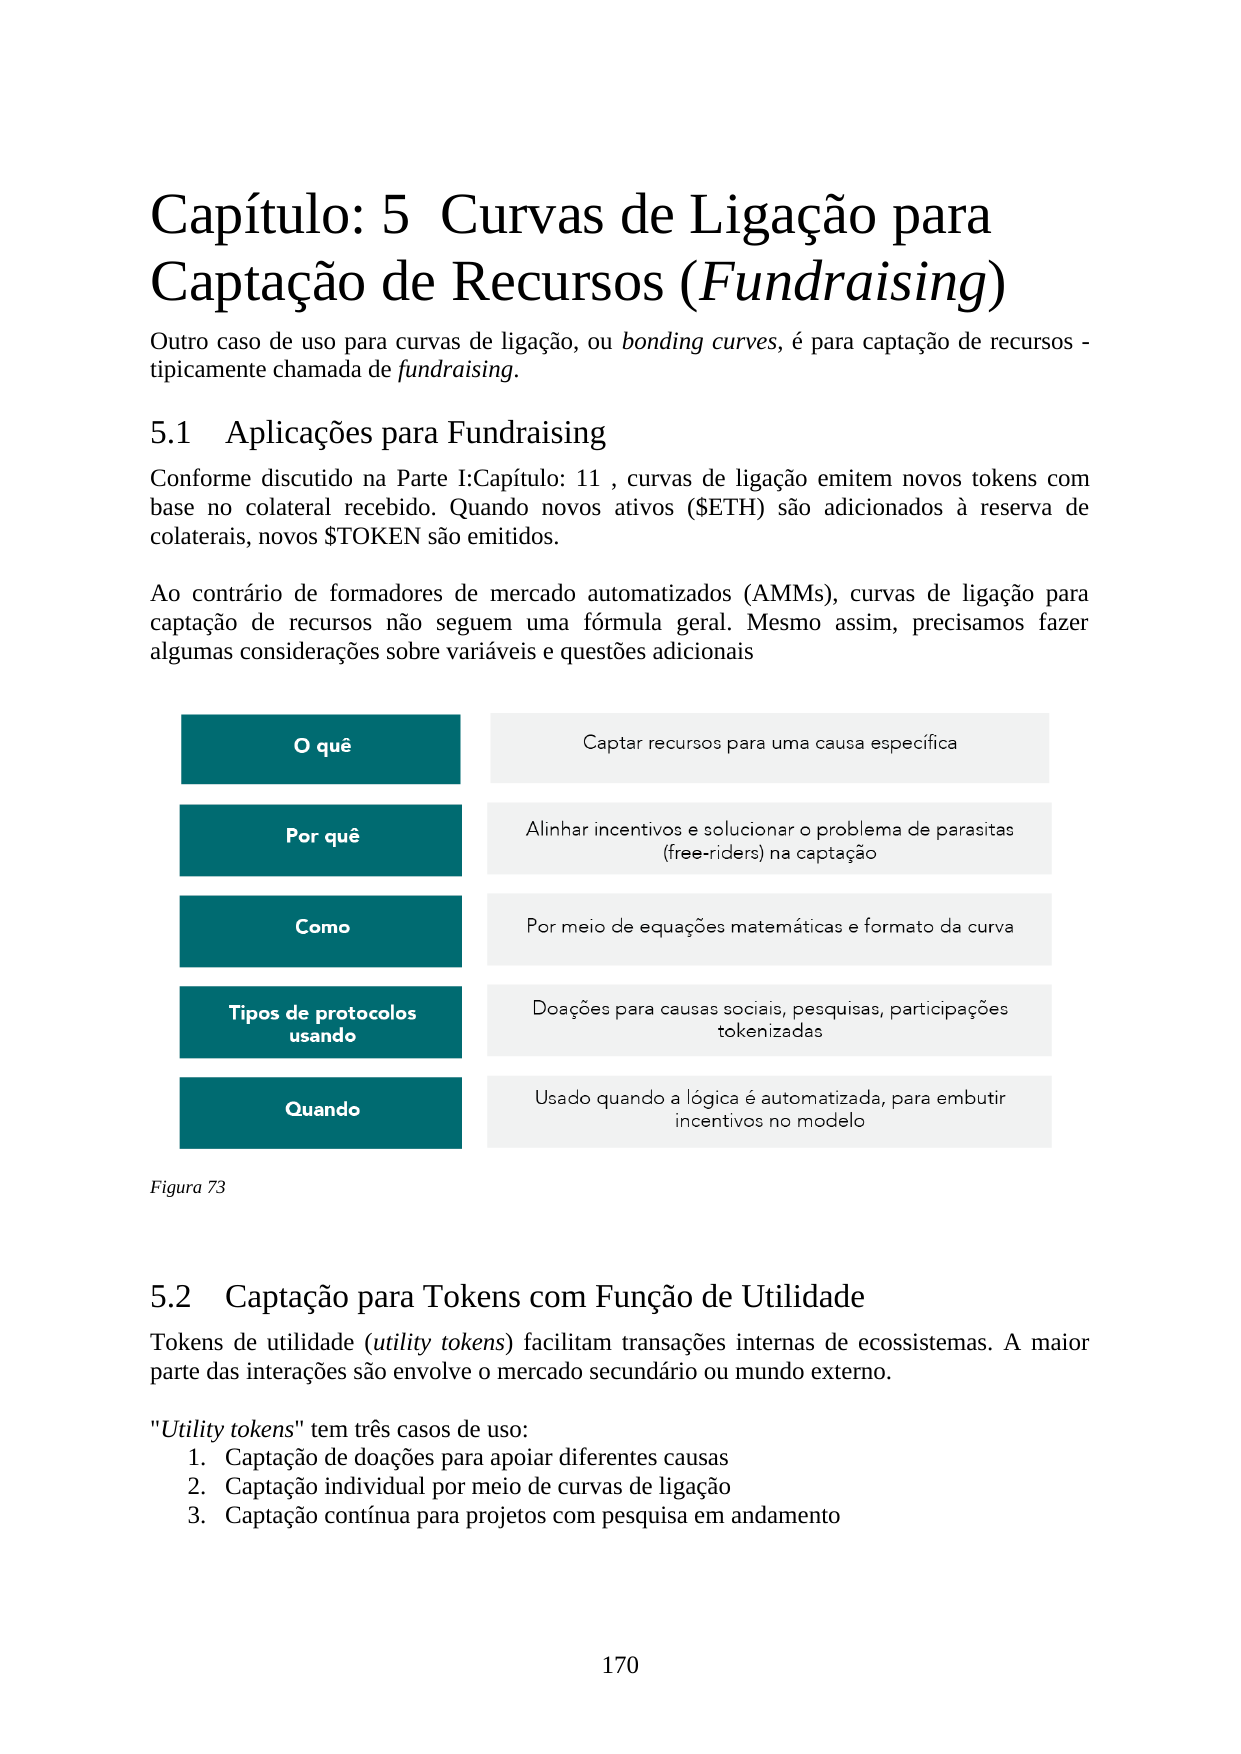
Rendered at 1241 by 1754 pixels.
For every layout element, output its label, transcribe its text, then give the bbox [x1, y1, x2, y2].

text Conforme discutido na Parte I: Capítulo 11, curvas de ligação emitem novos tokens com base no colateral recebido. Quando novos ativos ($ETH) são adicionados à reserva de colaterais, novos $TOKEN são emitidos. [150, 463, 1090, 549]
text Ao contrário de formadores de mercado automatizados (AMMs), curvas de ligação para captação de recursos não seguem uma fórmula geral. Mesmo assim, precisamos fazer algumas considerações sobre variáveis e questões adicionais [150, 578, 1090, 664]
text Outro caso de uso para curvas de ligação, ou bonding curves, é para captação de recursos - tipicamente chamada de fundraising. [150, 326, 1090, 383]
subtitle Aplicações para Fundraising [150, 412, 1090, 451]
picture [172, 693, 1069, 1156]
text "Utility tokens" tem três casos de uso: [150, 1414, 1090, 1442]
list Captação individual por meio de curvas de ligação [187, 1471, 1090, 1500]
subtitle Captação para Tokens com Função de Utilidade [150, 1277, 1090, 1315]
subtitle Curvas de Ligação para Captação de Recursos (Fundraising) [150, 179, 1090, 313]
list Captação de doações para apoiar diferentes causas [187, 1442, 1090, 1471]
list Captação contínua para projetos com pesquisa em andamento [187, 1500, 1090, 1529]
text Tokens de utilidade (utility tokens) facilitam transações internas de ecossistemas. A maior parte das interações são envolve o mercado secundário ou mundo externo. [150, 1327, 1090, 1385]
